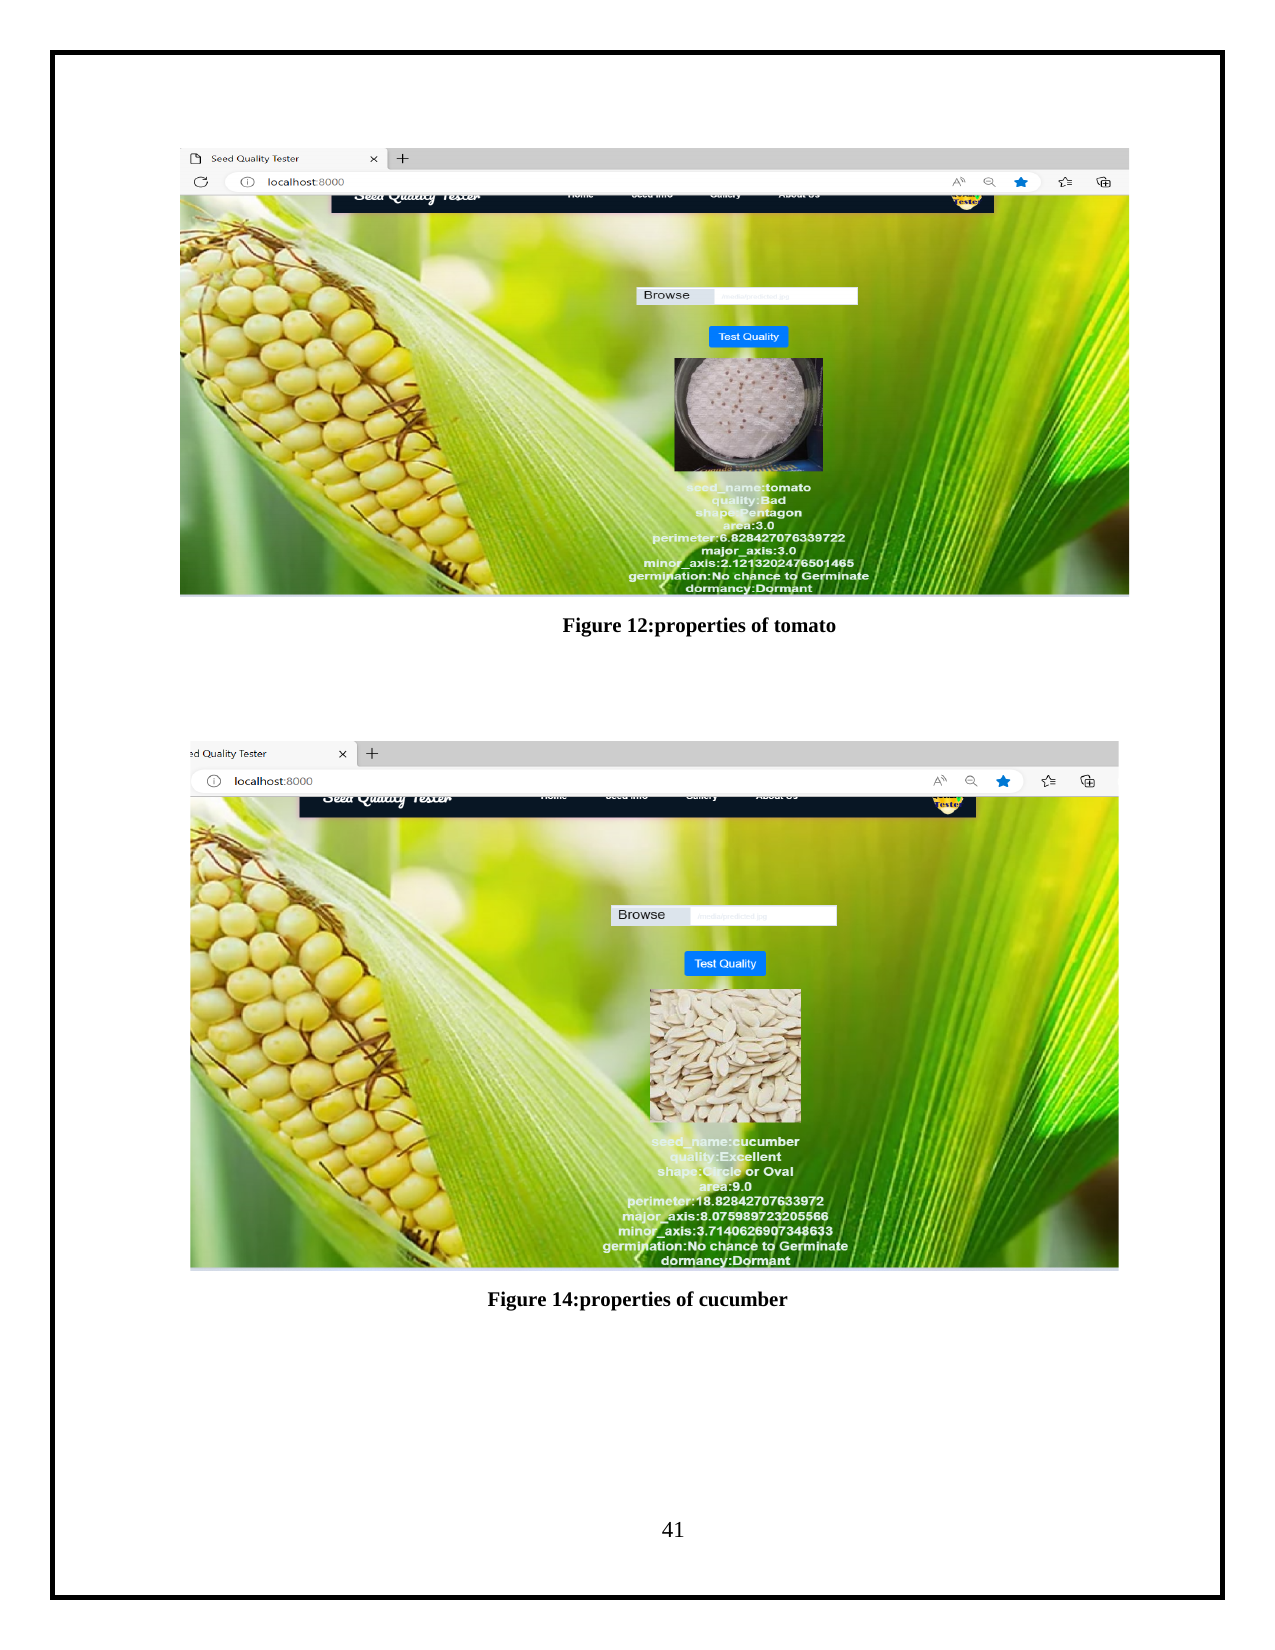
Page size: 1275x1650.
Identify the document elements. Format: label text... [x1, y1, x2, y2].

text Figure 12:properties of tomato [487, 613, 1196, 637]
picture [180, 148, 1130, 597]
text Figure 14:properties of cucumber [412, 1287, 1196, 1311]
picture [190, 741, 1119, 1271]
